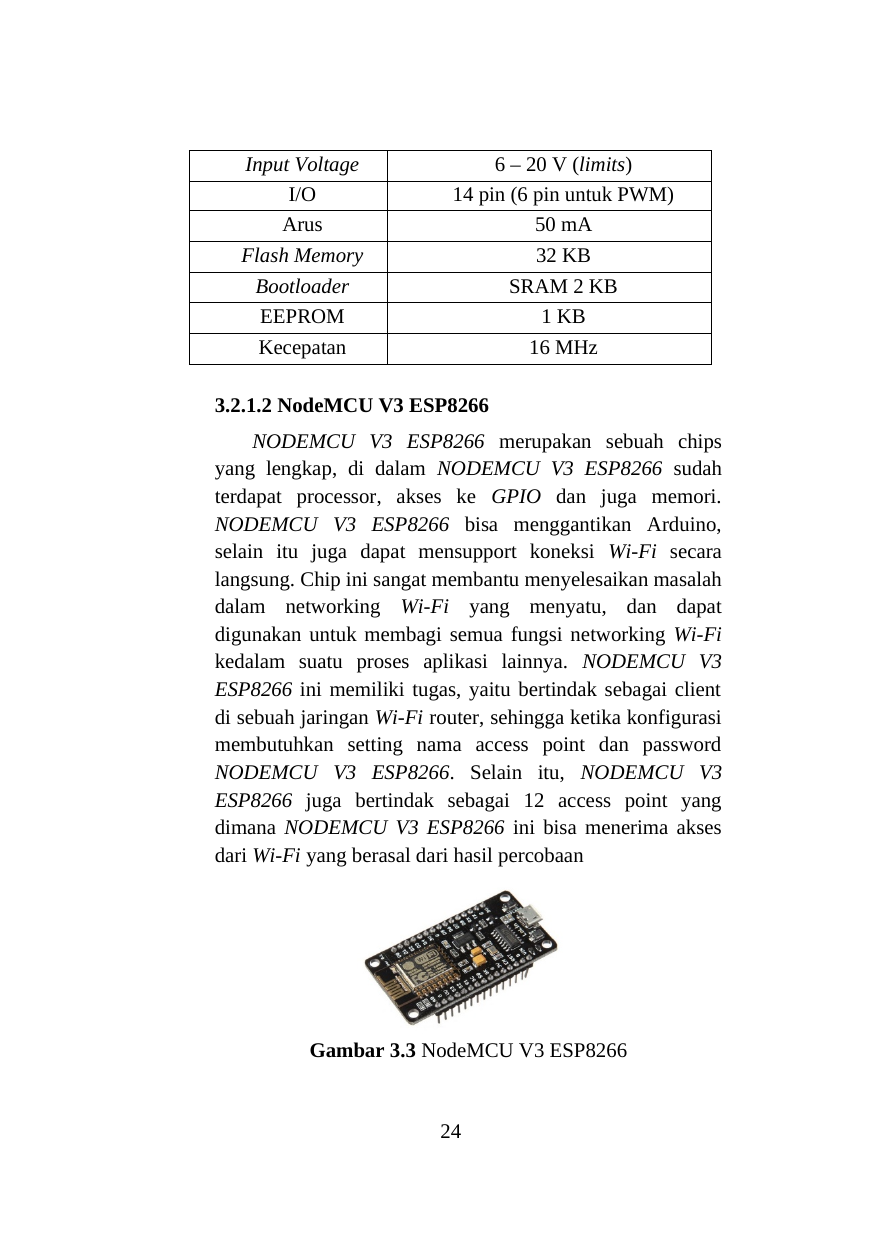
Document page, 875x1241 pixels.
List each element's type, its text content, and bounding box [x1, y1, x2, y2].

text 3.2.1.2 NodeMCU V3 ESP8266 [214, 393, 723, 417]
table_cell Input Voltage [190, 151, 387, 181]
table_cell 6 – 20 V (limits) [388, 151, 711, 181]
table_cell Bootloader [190, 273, 387, 302]
table_cell Arus [190, 211, 387, 241]
table_cell 16 MHz [388, 334, 711, 363]
table_cell Flash Memory [190, 242, 387, 272]
table_cell I/O [190, 182, 387, 210]
list Gambar 3.3 NodeMCU V3 ESP8266 [214, 1038, 722, 1062]
table_cell Kecepatan [190, 334, 387, 363]
table_cell 14 pin (6 pin untuk PWM) [388, 182, 711, 210]
list NODEMCU V3 ESP8266 merupakan sebuah chips yang lengkap, di dalam NODEMCU V3 ESP8266 sudah terdapat processor, akses ke GPIO dan juga memori. NODEMCU V3 ESP8266 bisa menggantikan Arduino, selain itu juga dapat mensupport koneksi Wi-Fi secara langsung. Chip ini sangat membantu menyelesaikan masalah dalam networking Wi-Fi yang menyatu, dan dapat digunakan untuk membagi semua fungsi networking Wi-Fi kedalam suatu proses aplikasi lainnya. NODEMCU V3 ESP8266 ini memiliki tugas, yaitu bertindak sebagai client di sebuah jaringan Wi-Fi router, sehingga ketika konfigurasi membutuhkan setting nama access point dan password NODEMCU V3 ESP8266. Selain itu, NODEMCU V3 ESP8266 juga bertindak sebagai 12 access point yang dimana NODEMCU V3 ESP8266 ini bisa menerima akses dari Wi-Fi yang berasal dari hasil percobaan [214, 429, 722, 867]
table_cell 50 mA [388, 211, 711, 241]
table_cell SRAM 2 KB [388, 273, 711, 302]
picture [335, 870, 602, 1035]
table_cell 32 KB [388, 242, 711, 272]
table_cell 1 KB [388, 303, 711, 333]
table_cell EEPROM [190, 303, 387, 333]
